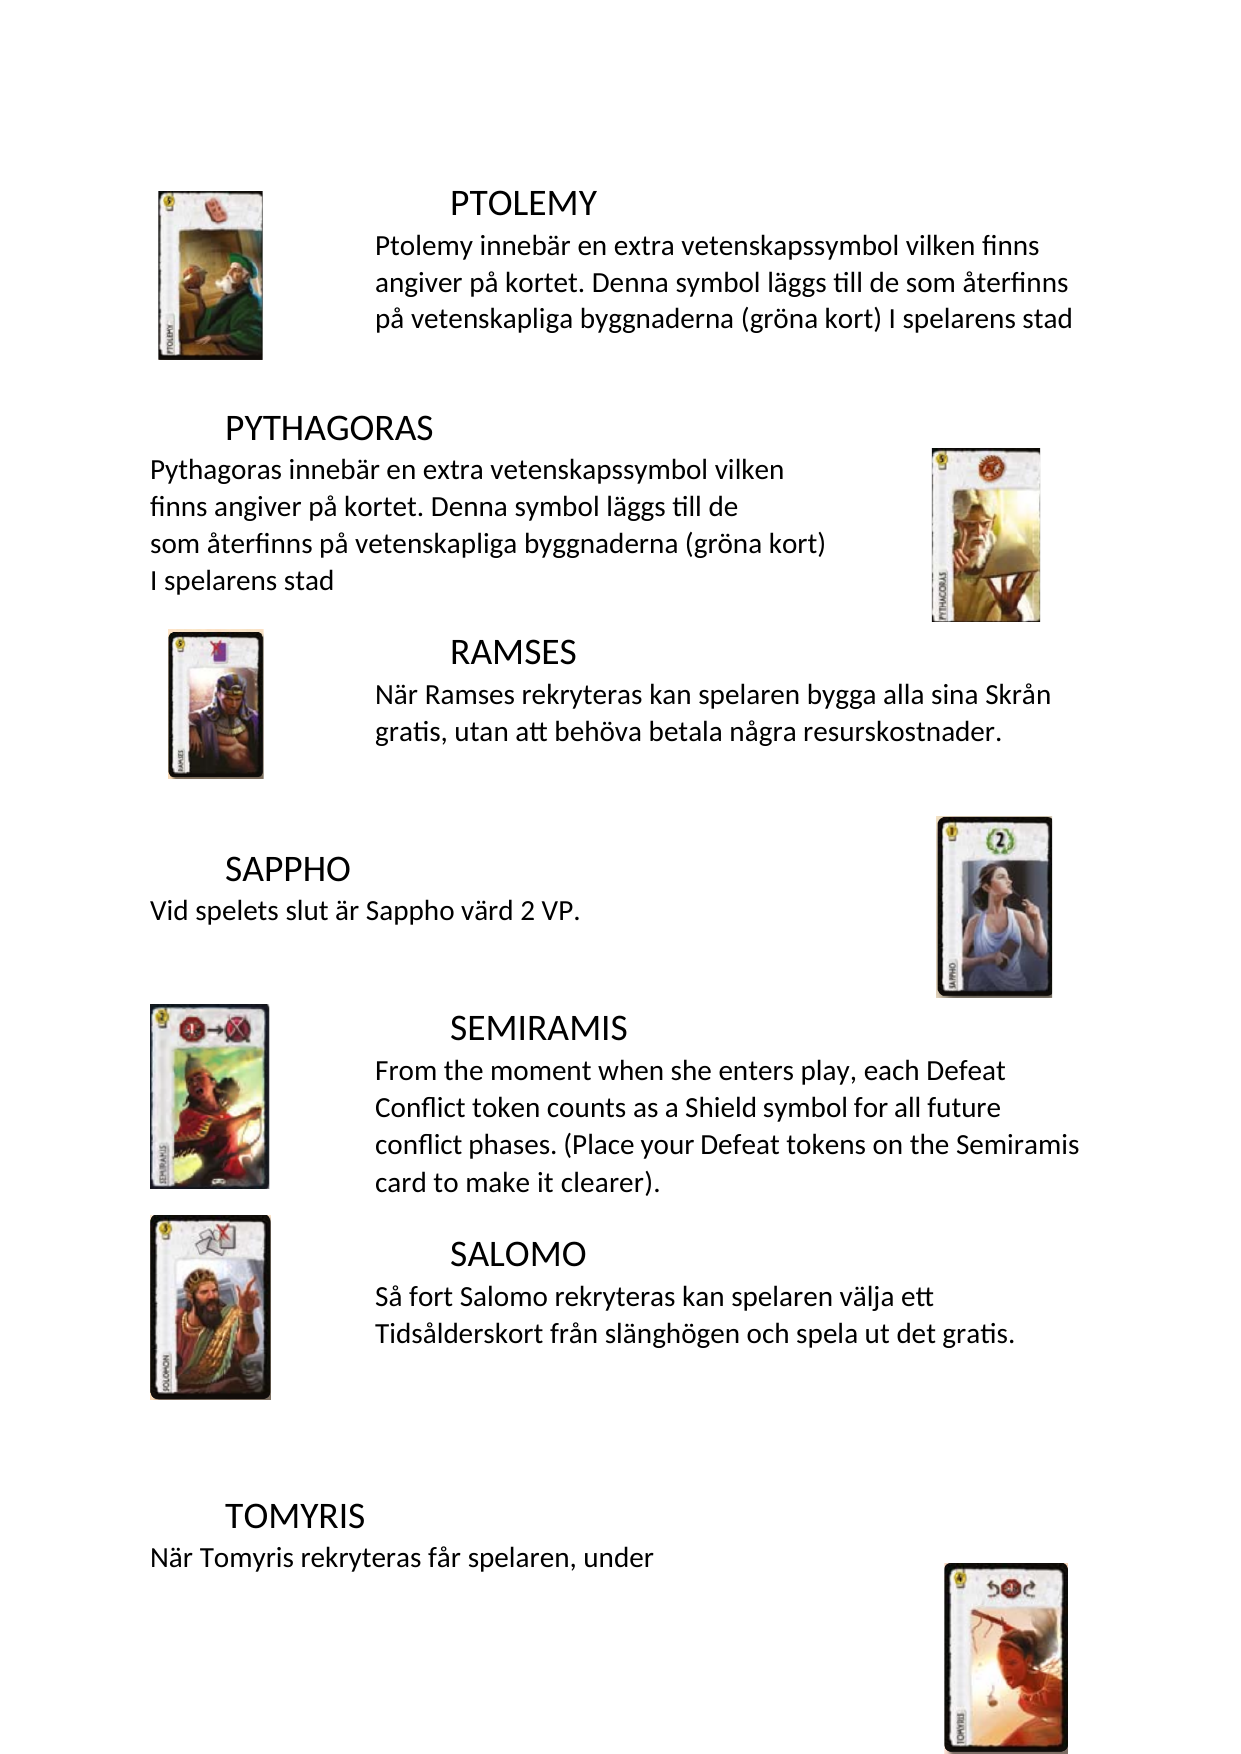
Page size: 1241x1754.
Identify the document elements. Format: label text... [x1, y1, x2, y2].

picture [158, 191, 263, 360]
text From the moment when she enters play, each Defeat Conflict token counts as a Shield symbol for all future conflict phases. (Place your Defeat tokens on the Semiramis card to make it clearer). [375, 1052, 1090, 1199]
text PTOLEMY [375, 179, 1090, 225]
text När Ramses rekryteras kan spelaren bygga alla sina Skrån gratis, utan att behöva betala några resurskostnader. [375, 676, 1090, 748]
text När Tomyris rekryteras får spelaren, under [150, 1539, 1090, 1575]
picture [150, 1004, 270, 1189]
text Så fort Salomo rekryteras kan spelaren välja ett Tidsålderskort från slänghögen och spela ut det gratis. [375, 1278, 1090, 1350]
text SEMIRAMIS [375, 1003, 1090, 1049]
text Pythagoras innebär en extra vetenskapssymbol vilken [150, 451, 1090, 487]
picture [150, 1215, 271, 1400]
text RAMSES [375, 628, 1090, 674]
text TOMYRIS [150, 1492, 1090, 1538]
text som återfinns på vetenskapliga byggnaderna (gröna kort) [150, 525, 1090, 561]
text SAPPHO [150, 845, 1090, 891]
text PYTHAGORAS [150, 404, 1090, 449]
text Vid spelets slut är Sappho värd 2 VP. [150, 892, 1090, 928]
text Ptolemy innebär en extra vetenskapssymbol vilken finns angiver på kortet. Denna symbol läggs till de som återfinns på vetenskapliga byggnaderna (gröna kort) I spelarens stad [375, 227, 1090, 336]
text I spelarens stad [150, 562, 1090, 598]
picture [936, 928, 1053, 998]
picture [944, 1575, 1068, 1754]
picture [931, 598, 1041, 622]
picture [168, 629, 264, 779]
text SALOMO [375, 1230, 1090, 1276]
text finns angiver på kortet. Denna symbol läggs till de [150, 488, 1090, 524]
picture [936, 816, 1053, 845]
